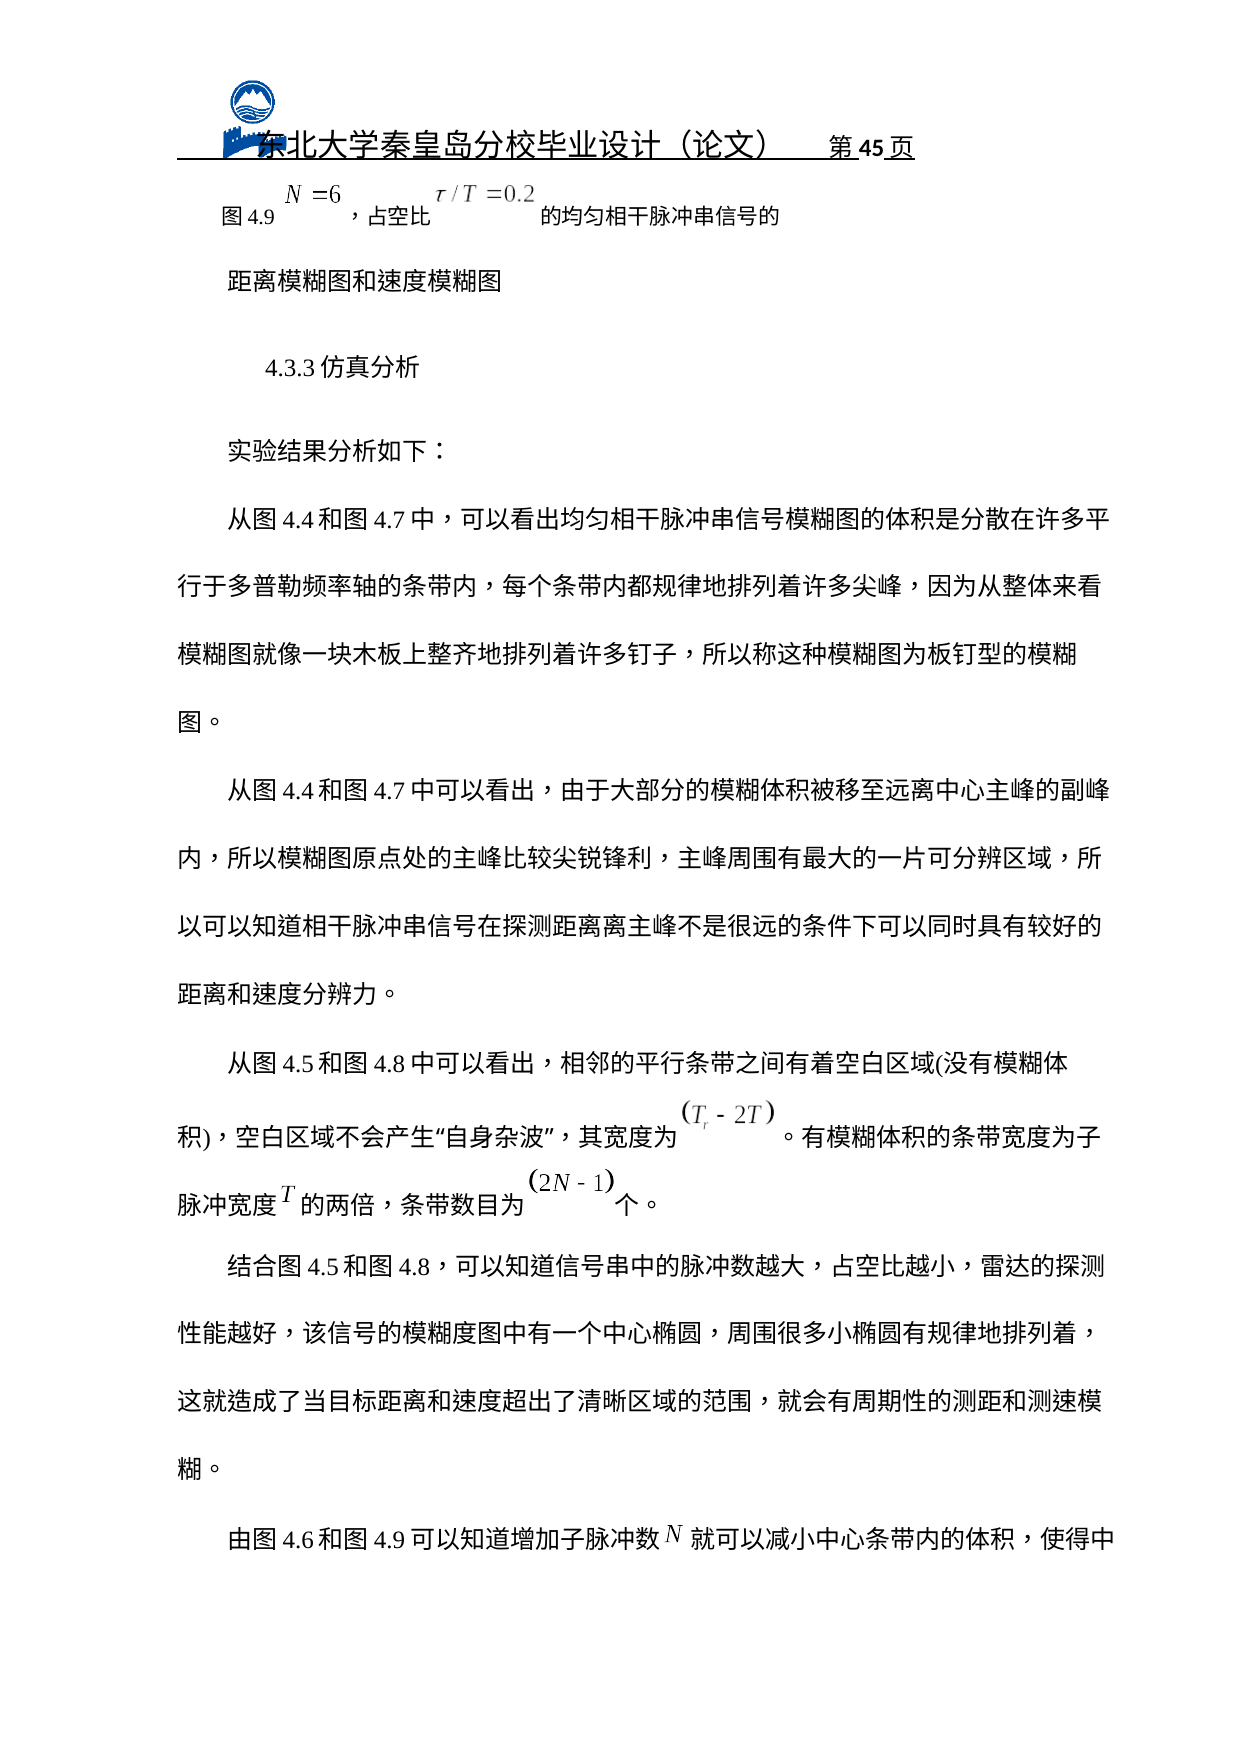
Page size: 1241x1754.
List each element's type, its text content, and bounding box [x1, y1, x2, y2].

text 实验结果分析如下： [177, 416, 1122, 484]
text 距离模糊图和速度模糊图 [177, 246, 1122, 314]
text 从图4.5和图4.8中可以看出，相邻的平行条带之间有着空白区域(没有模糊体积)，空白区域不会产生“自身杂波”，其宽度为。有模糊体积的条带宽度为子脉冲宽度的两倍，条带数目为个。 [177, 1027, 1122, 1231]
text 结合图4.5和图4.8，可以知道信号串中的脉冲数越大，占空比越小，雷达的探测性能越好，该信号的模糊度图中有一个中心椭圆，周围很多小椭圆有规律地排列着，这就造成了当目标距离和速度超出了清晰区域的范围，就会有周期性的测距和测速模糊。 [177, 1231, 1122, 1503]
text 从图4.4和图4.7中，可以看出均匀相干脉冲串信号模糊图的体积是分散在许多平行于多普勒频率轴的条带内，每个条带内都规律地排列着许多尖峰，因为从整体来看模糊图就像一块木板上整齐地排列着许多钉子，所以称这种模糊图为板钉型的模糊图。 [177, 484, 1122, 756]
text 从图4.4和图4.7中可以看出，由于大部分的模糊体积被移至远离中心主峰的副峰内，所以模糊图原点处的主峰比较尖锐锋利，主峰周围有最大的一片可分辨区域，所以可以知道相干脉冲串信号在探测距离离主峰不是很远的条件下可以同时具有较好的距离和速度分辨力。 [177, 756, 1122, 1027]
subtitle 4.3.3仿真分析 [177, 331, 1122, 399]
text 图4.9 ，占空比的均匀相干脉冲串信号的 [177, 178, 1122, 246]
picture [214, 79, 292, 158]
text 由图4.6和图4.9可以知道增加子脉冲数就可以减小中心条带内的体积，使得中心条带内的中心主峰的宽度变窄，同时模糊瓣之间的多普勒旁瓣也要减小。 [177, 1503, 1122, 1571]
